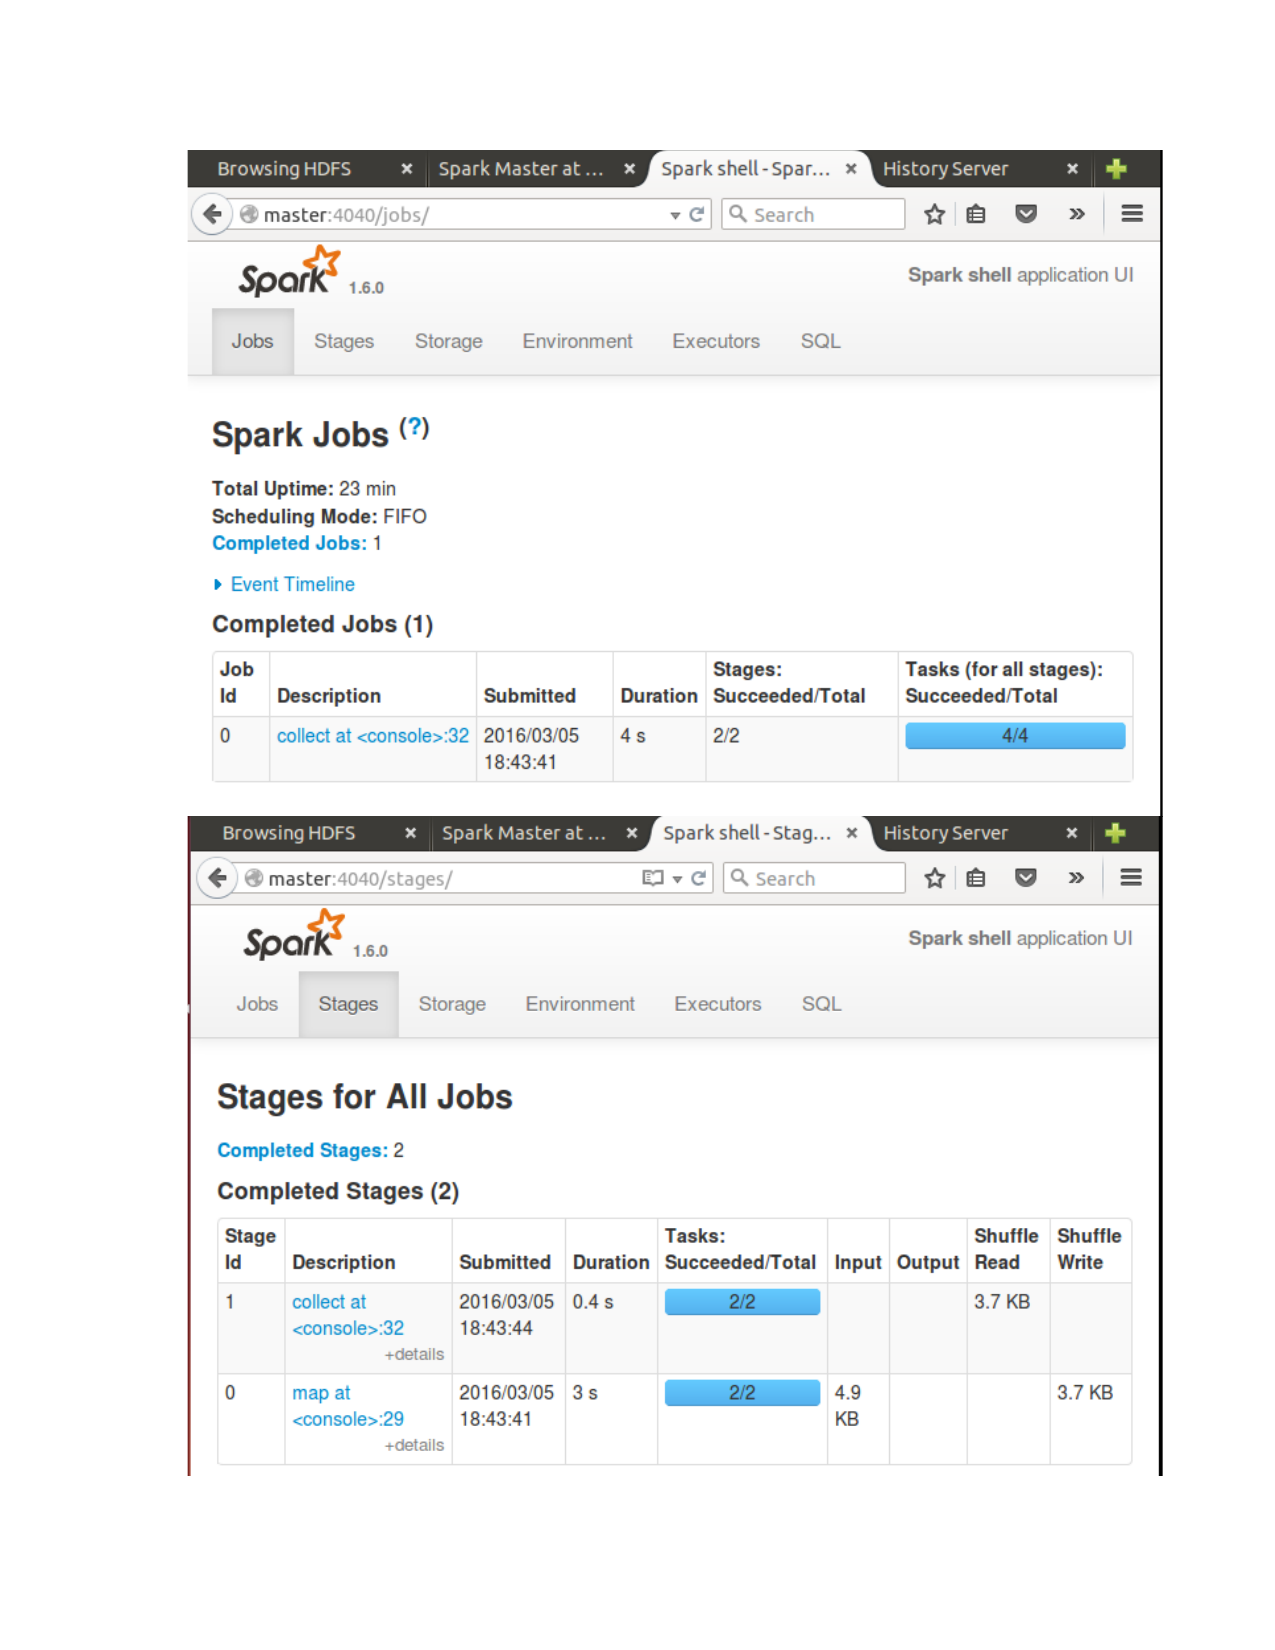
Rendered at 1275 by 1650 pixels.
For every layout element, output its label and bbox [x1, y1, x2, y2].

picture [187, 150, 1163, 1476]
